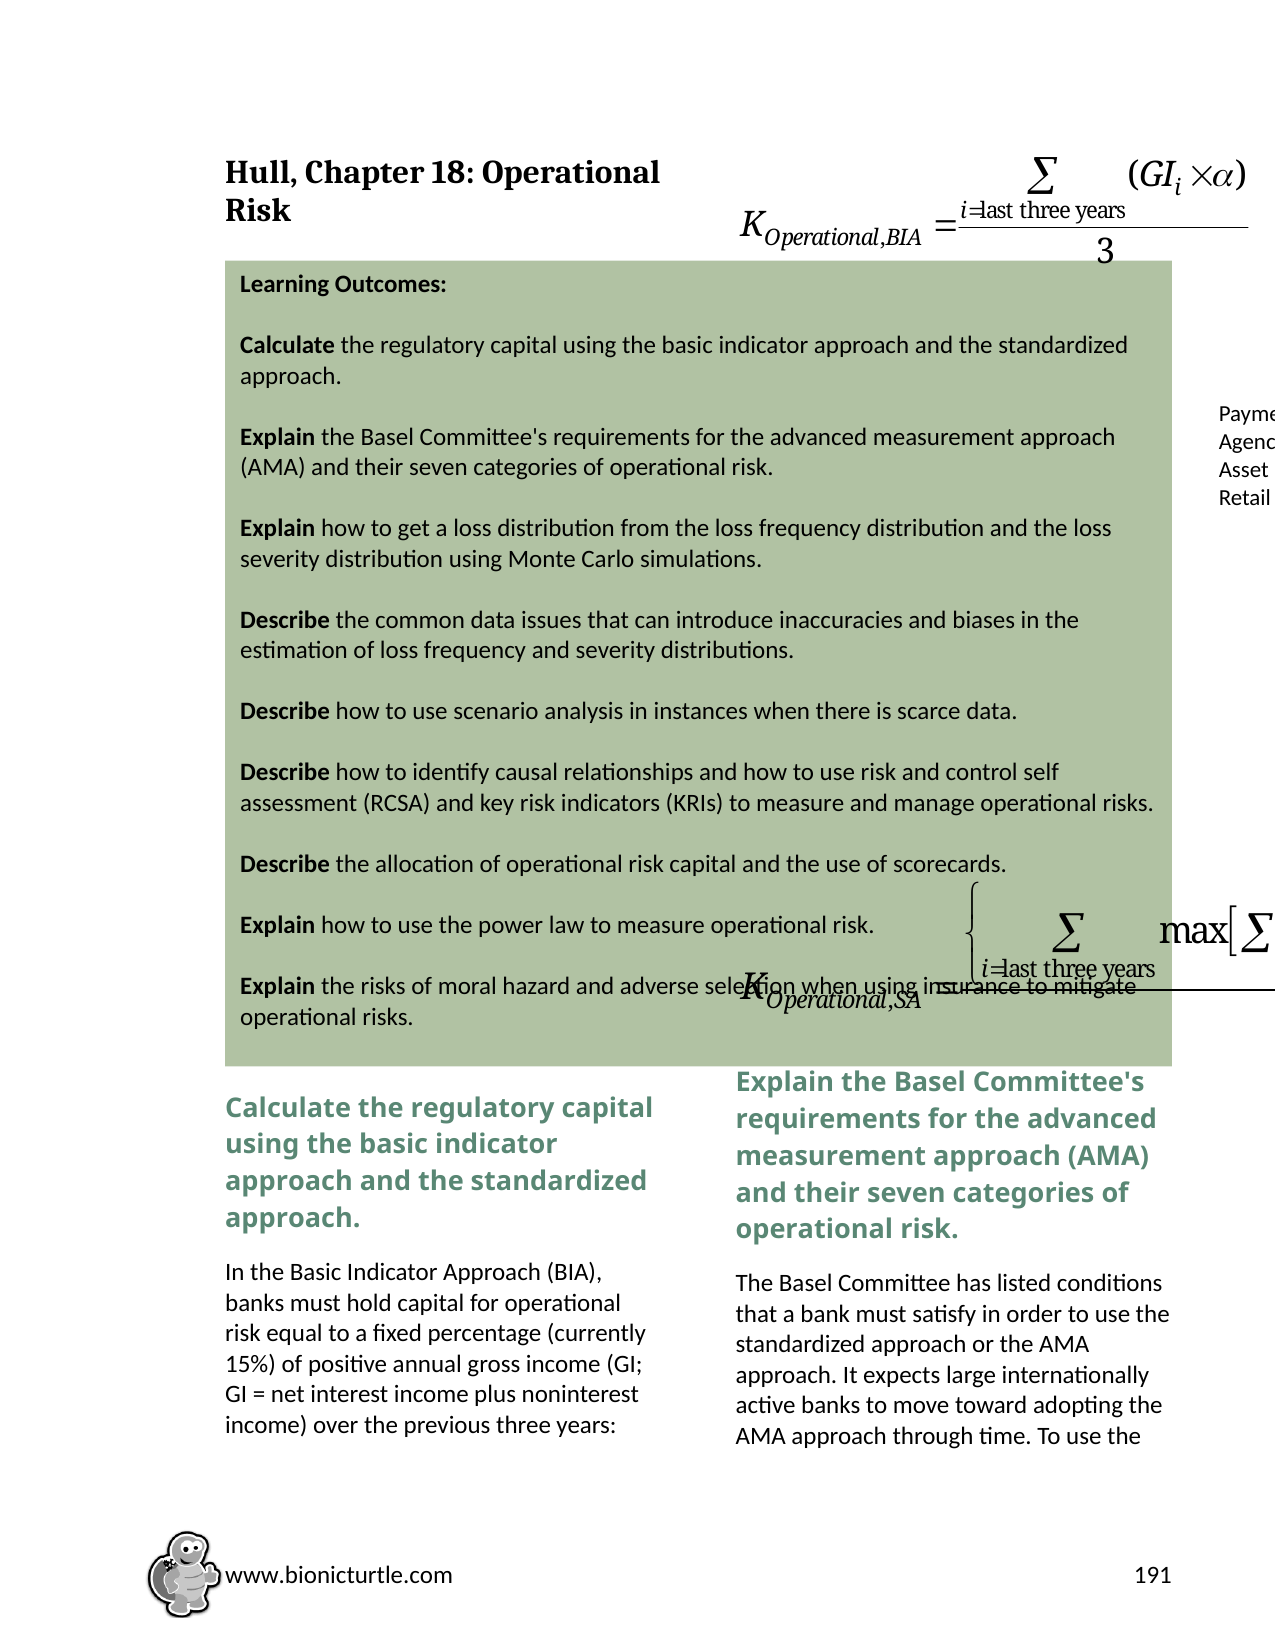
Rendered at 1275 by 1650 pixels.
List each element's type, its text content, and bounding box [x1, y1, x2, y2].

subtitle Hull, Chapter 18: Operational Risk [225, 153, 662, 230]
text In the Basic Indicator Approach (BIA), banks must hold capital for operational risk equal to a fixed percentage (currently 15%) of positive annual gross income (GI; GI = net interest income plus noninterest income) over the previous three years: [225, 1256, 662, 1439]
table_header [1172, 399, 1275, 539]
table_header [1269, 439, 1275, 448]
subtitle Explain the Basel Committee's requirements for the advanced measurement approach (AMA) and their seven categories of operational risk. [735, 1067, 1172, 1247]
subtitle Calculate the regulatory capital using the basic indicator approach and the standardized approach. [225, 1088, 662, 1236]
